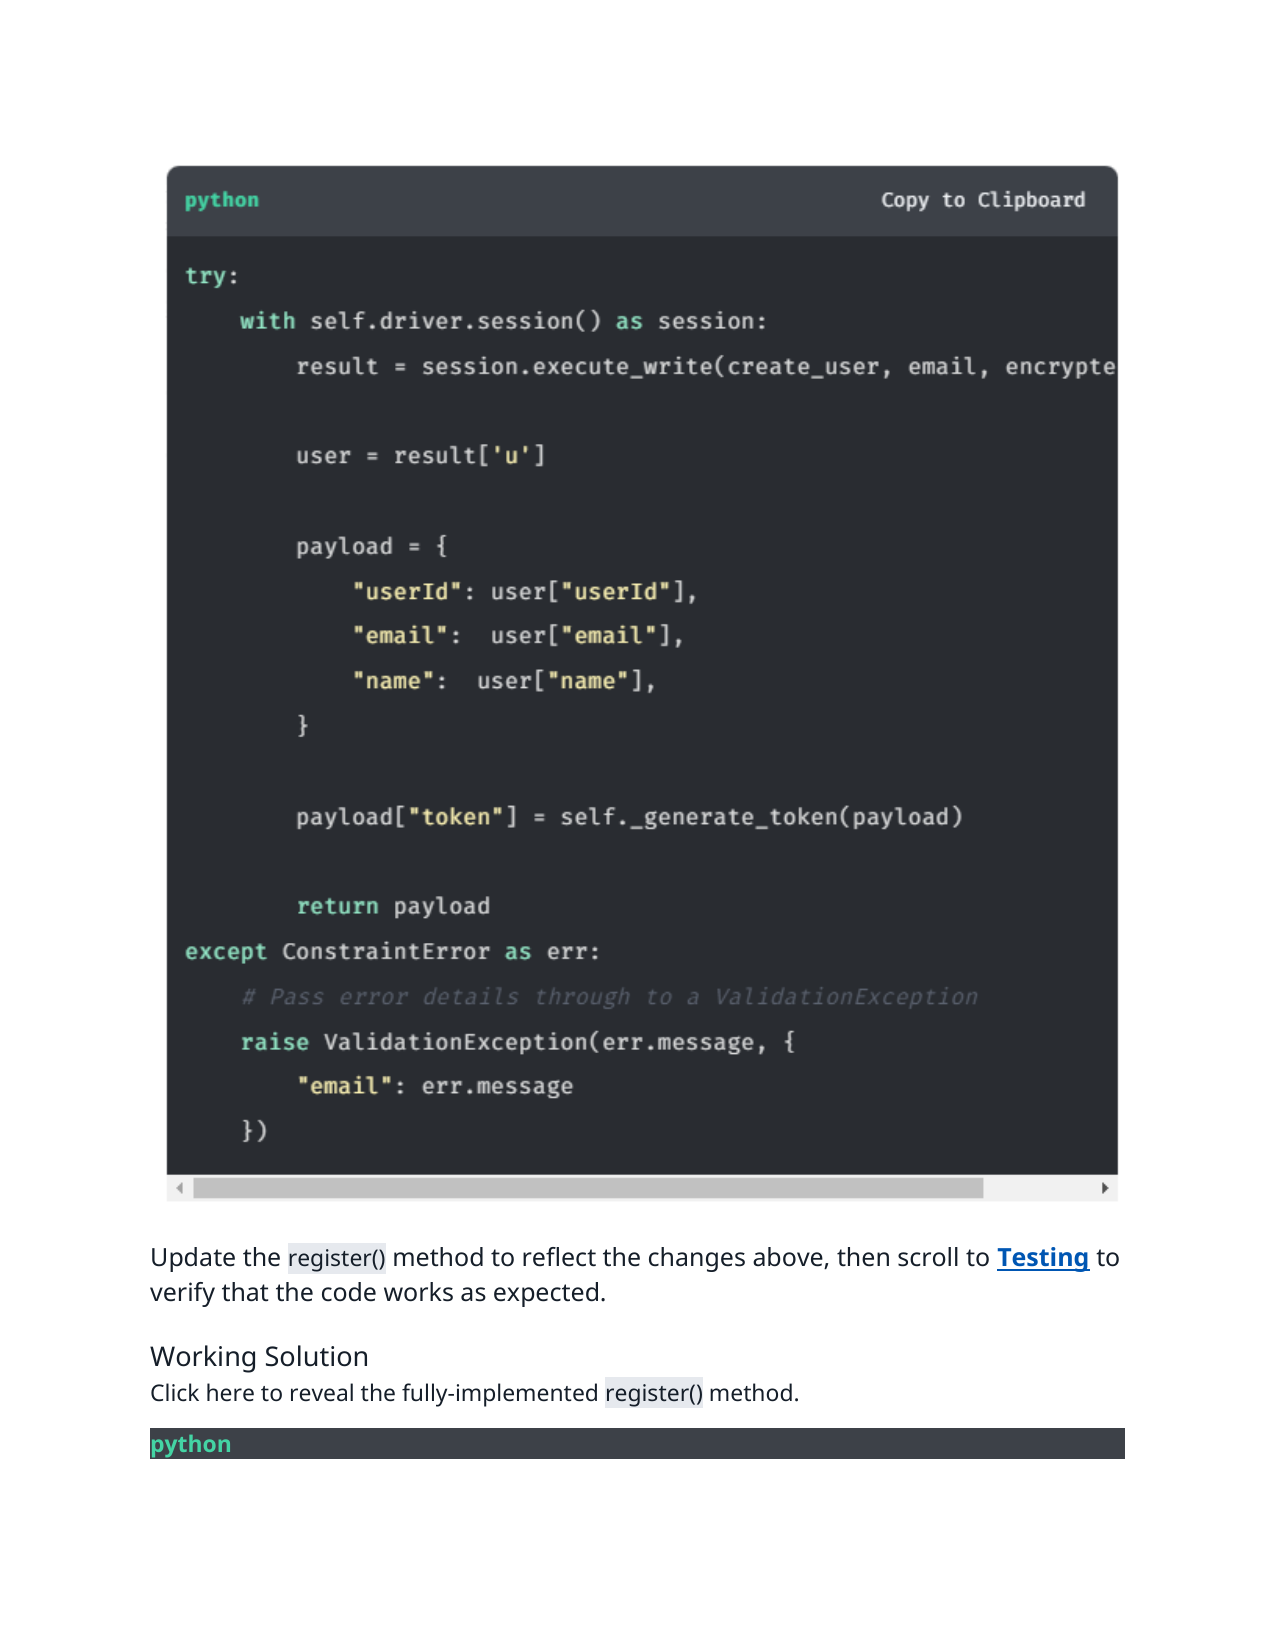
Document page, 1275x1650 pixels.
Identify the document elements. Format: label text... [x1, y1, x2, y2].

text Click here to reveal the fully-implemented register() method. [703, 1377, 1125, 1408]
text python [150, 1428, 1125, 1459]
subtitle Working Solution [150, 1337, 1125, 1374]
text Update the register() method to reflect the changes above, then scroll to Testing to verify that the code works as expected. [150, 1240, 1125, 1308]
picture [150, 150, 1125, 1211]
text Click here to reveal the fully-implemented register() method. [150, 1377, 605, 1408]
